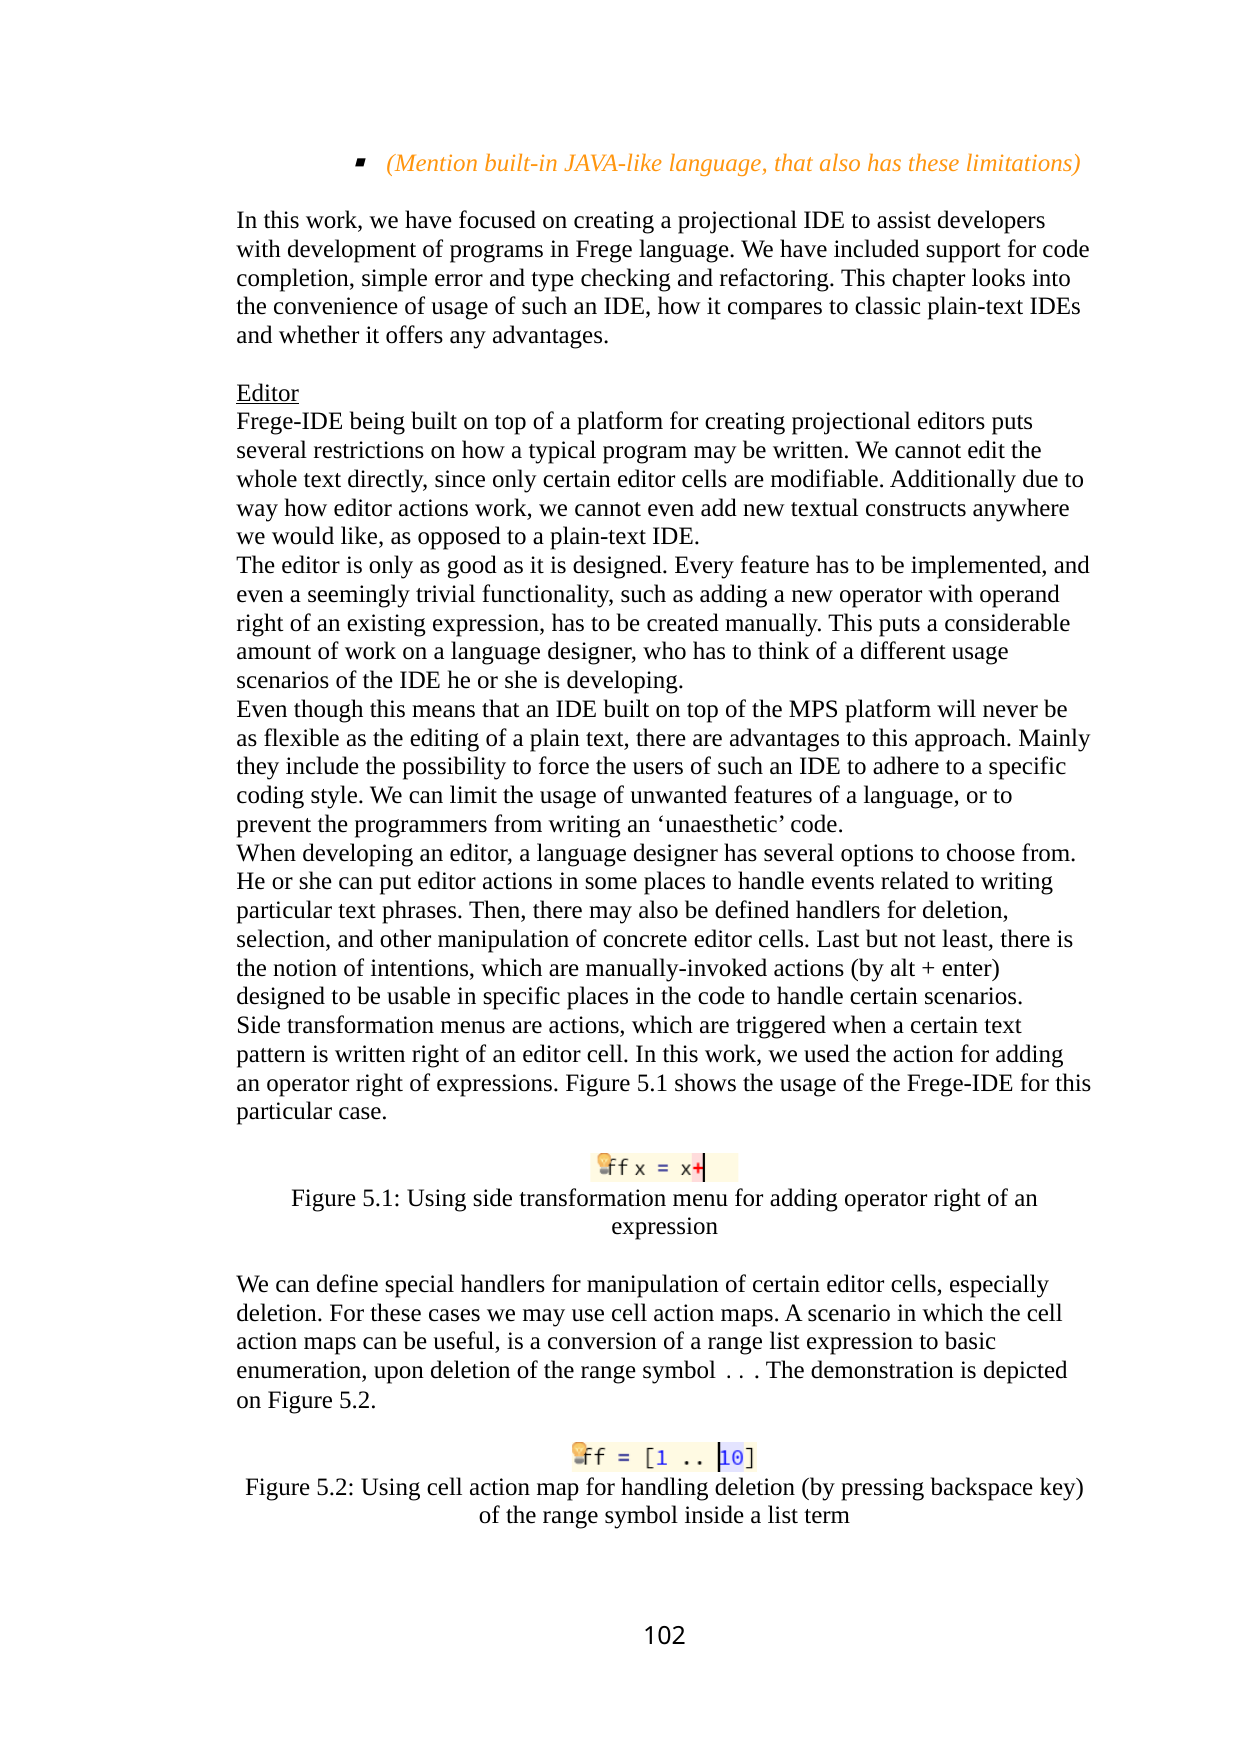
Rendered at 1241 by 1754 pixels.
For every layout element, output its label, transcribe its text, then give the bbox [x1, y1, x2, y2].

list (Mention built-in JAVA-like language, that also has these limitations) [349, 148, 1092, 176]
text Figure 5.2: Using cell action map for handling deletion (by pressing backspace key) of the range symbol inside a list term [236, 1472, 1092, 1529]
text In this work, we have focused on creating a projectional IDE to assist developers with development of programs in Frege language. We have included support for code completion, simple error and type checking and refactoring. This chapter looks into the convenience of usage of such an IDE, how it compares to classic plain-text IDEs and whether it offers any advantages. [236, 205, 1092, 349]
text Even though this means that an IDE built on top of the MPS platform will never be as flexible as the editing of a plain text, there are advantages to this approach. Mainly they include the possibility to force the users of such an IDE to adhere to a specific coding style. We can limit the usage of unwanted features of a language, or to prevent the programmers from writing an ‘unaesthetic’ code. [236, 694, 1092, 838]
text The editor is only as good as it is designed. Every feature has to be implemented, and even a seemingly trivial functionality, such as adding a new operator with operand right of an existing expression, has to be created manually. This puts a considerable amount of work on a language designer, who has to think of a different usage scenarios of the IDE he or she is developing. [236, 550, 1092, 694]
text We can define special handlers for manipulation of certain editor cells, especially deletion. For these cases we may use cell action maps. A scenario in which the cell action maps can be useful, is a conversion of a range list expression to basic enumeration, upon deletion of the range symbol .. . The demonstration is depicted on Figure 5.2. [236, 1269, 1092, 1413]
text When developing an editor, a language designer has several options to choose from. He or she can put editor actions in some places to handle events related to writing particular text phrases. Then, there may also be defined handlers for deletion, selection, and other manipulation of concrete editor cells. Last but not least, there is the notion of intentions, which are manually-invoked actions (by alt + enter) designed to be usable in specific places in the code to handle certain scenarios. [236, 838, 1092, 1010]
text Editor [236, 378, 1092, 406]
picture [590, 1153, 739, 1182]
picture [571, 1442, 757, 1472]
text Side transformation menus are actions, which are triggered when a certain text pattern is written right of an editor cell. In this work, we used the action for adding an operator right of expressions. Figure 5.1 shows the usage of the Frege-IDE for this particular case. [236, 1010, 1092, 1125]
text Frege-IDE being built on top of a platform for creating projectional editors puts several restrictions on how a typical program may be written. We cannot edit the whole text directly, since only certain editor cells are modifiable. Additionally due to way how editor actions work, we cannot even add new textual constructs anywhere we would like, as opposed to a plain-text IDE. [236, 406, 1092, 550]
text Figure 5.1: Using side transformation menu for adding operator right of an expression [236, 1183, 1092, 1240]
